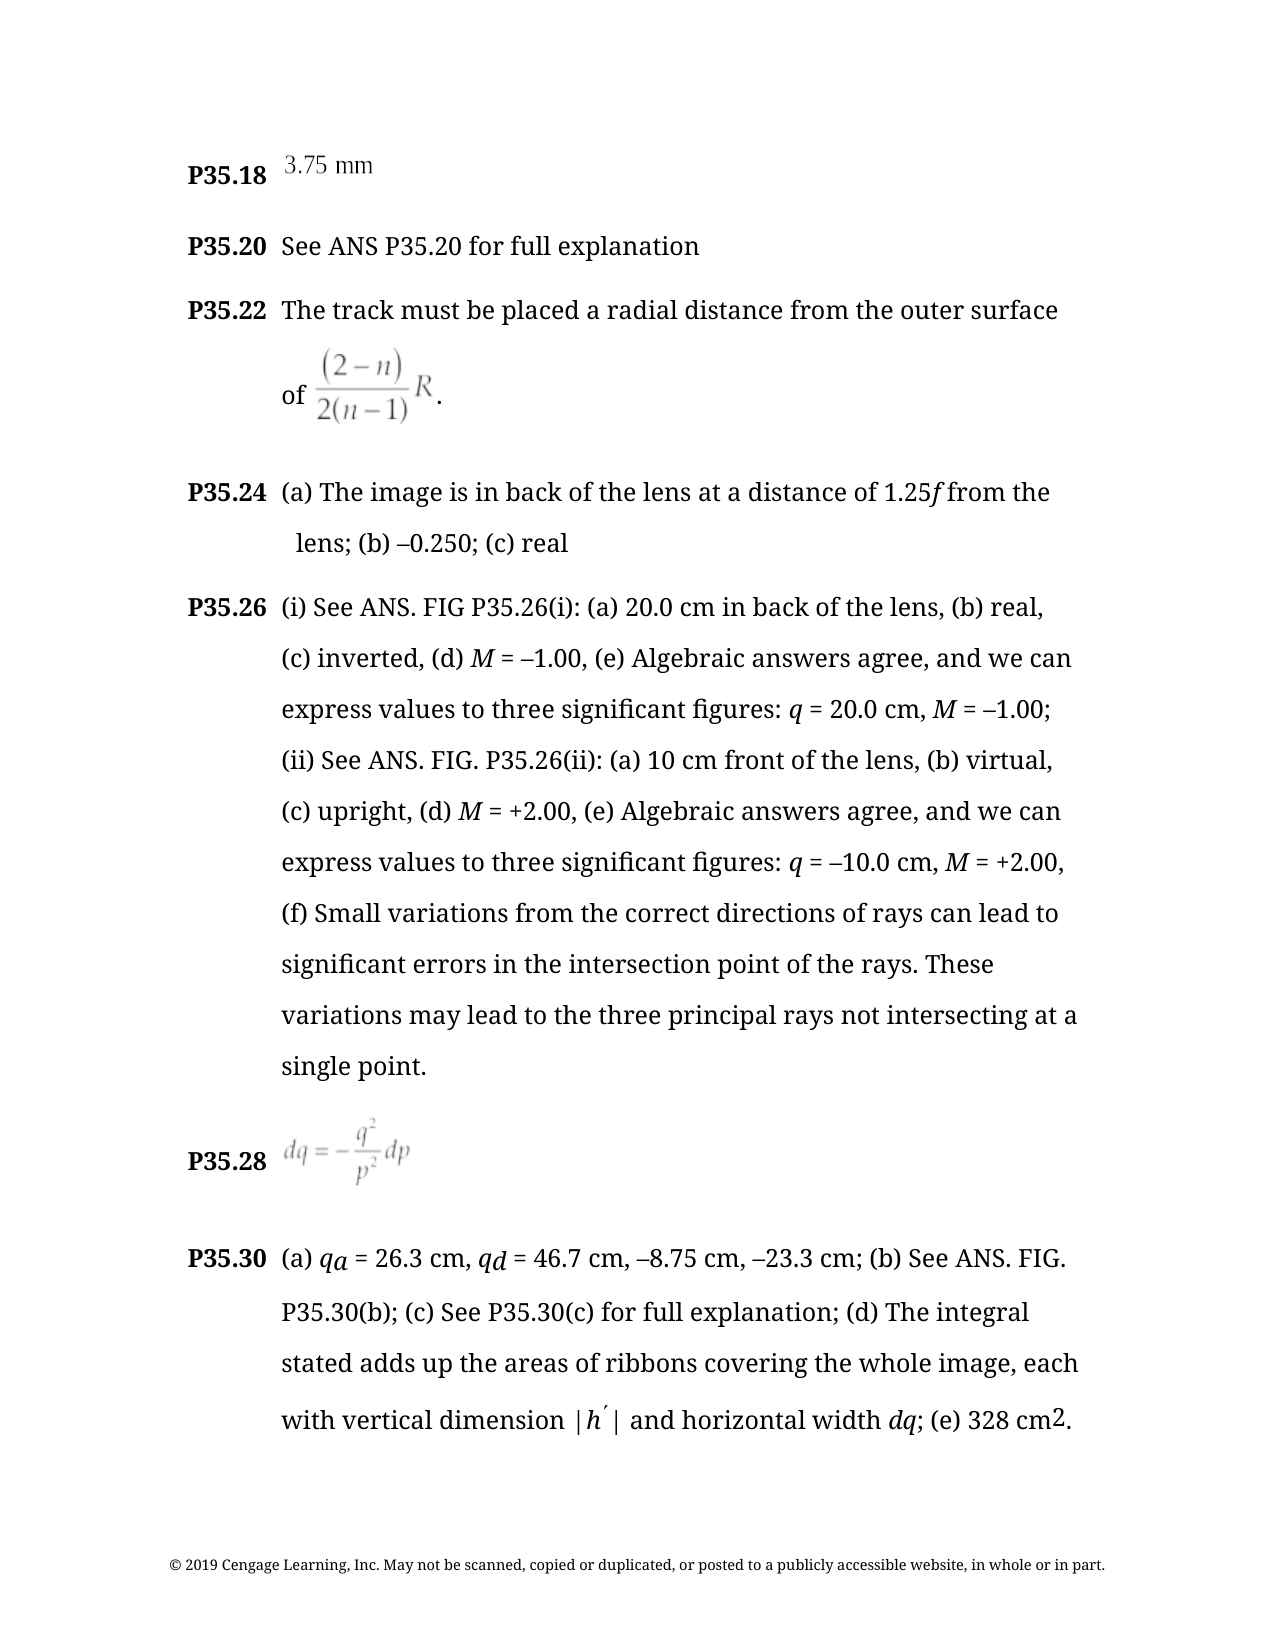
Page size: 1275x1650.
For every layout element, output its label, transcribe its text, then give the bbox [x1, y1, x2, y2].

text P35.20 See ANS P35.20 for full explanation [187, 229, 1087, 263]
text P35.30 (a) qa = 26.3 cm, qd = 46.7 cm, –8.75 cm, –23.3 cm; (b) See ANS. FIG. P35.30(b); (c) See P35.30(c) for full explanation; (d) The integral stated adds up the areas of ribbons covering the whole image, each with vertical dimension |h| and horizontal width dq; (e) 328 cm2. [187, 1238, 1087, 1439]
text P35.26 (i) See ANS. FIG P35.26(i): (a) 20.0 cm in back of the lens, (b) real, (c) inverted, (d) M = –1.00, (e) Algebraic answers agree, and we can express values to three significant figures: q = 20.0 cm, M = –1.00; (ii) See ANS. FIG. P35.26(ii): (a) 10 cm front of the lens, (b) virtual, (c) upright, (d) M = +2.00, (e) Algebraic answers agree, and we can express values to three significant figures: q = –10.0 cm, M = +2.00, (f) Small variations from the correct directions of rays can lead to significant errors in the intersection point of the rays. These variations may lead to the three principal rays not intersecting at a single point. [187, 590, 1087, 1083]
text P35.18 [187, 150, 1087, 199]
text P35.24 (a) The image is in back of the lens at a distance of 1.25f from the lens; (b) –0.250; (c) real [187, 475, 1087, 560]
text P35.28 [187, 1113, 1087, 1208]
text P35.22 The track must be placed a radial distance from the outer surface of . [187, 292, 1087, 446]
